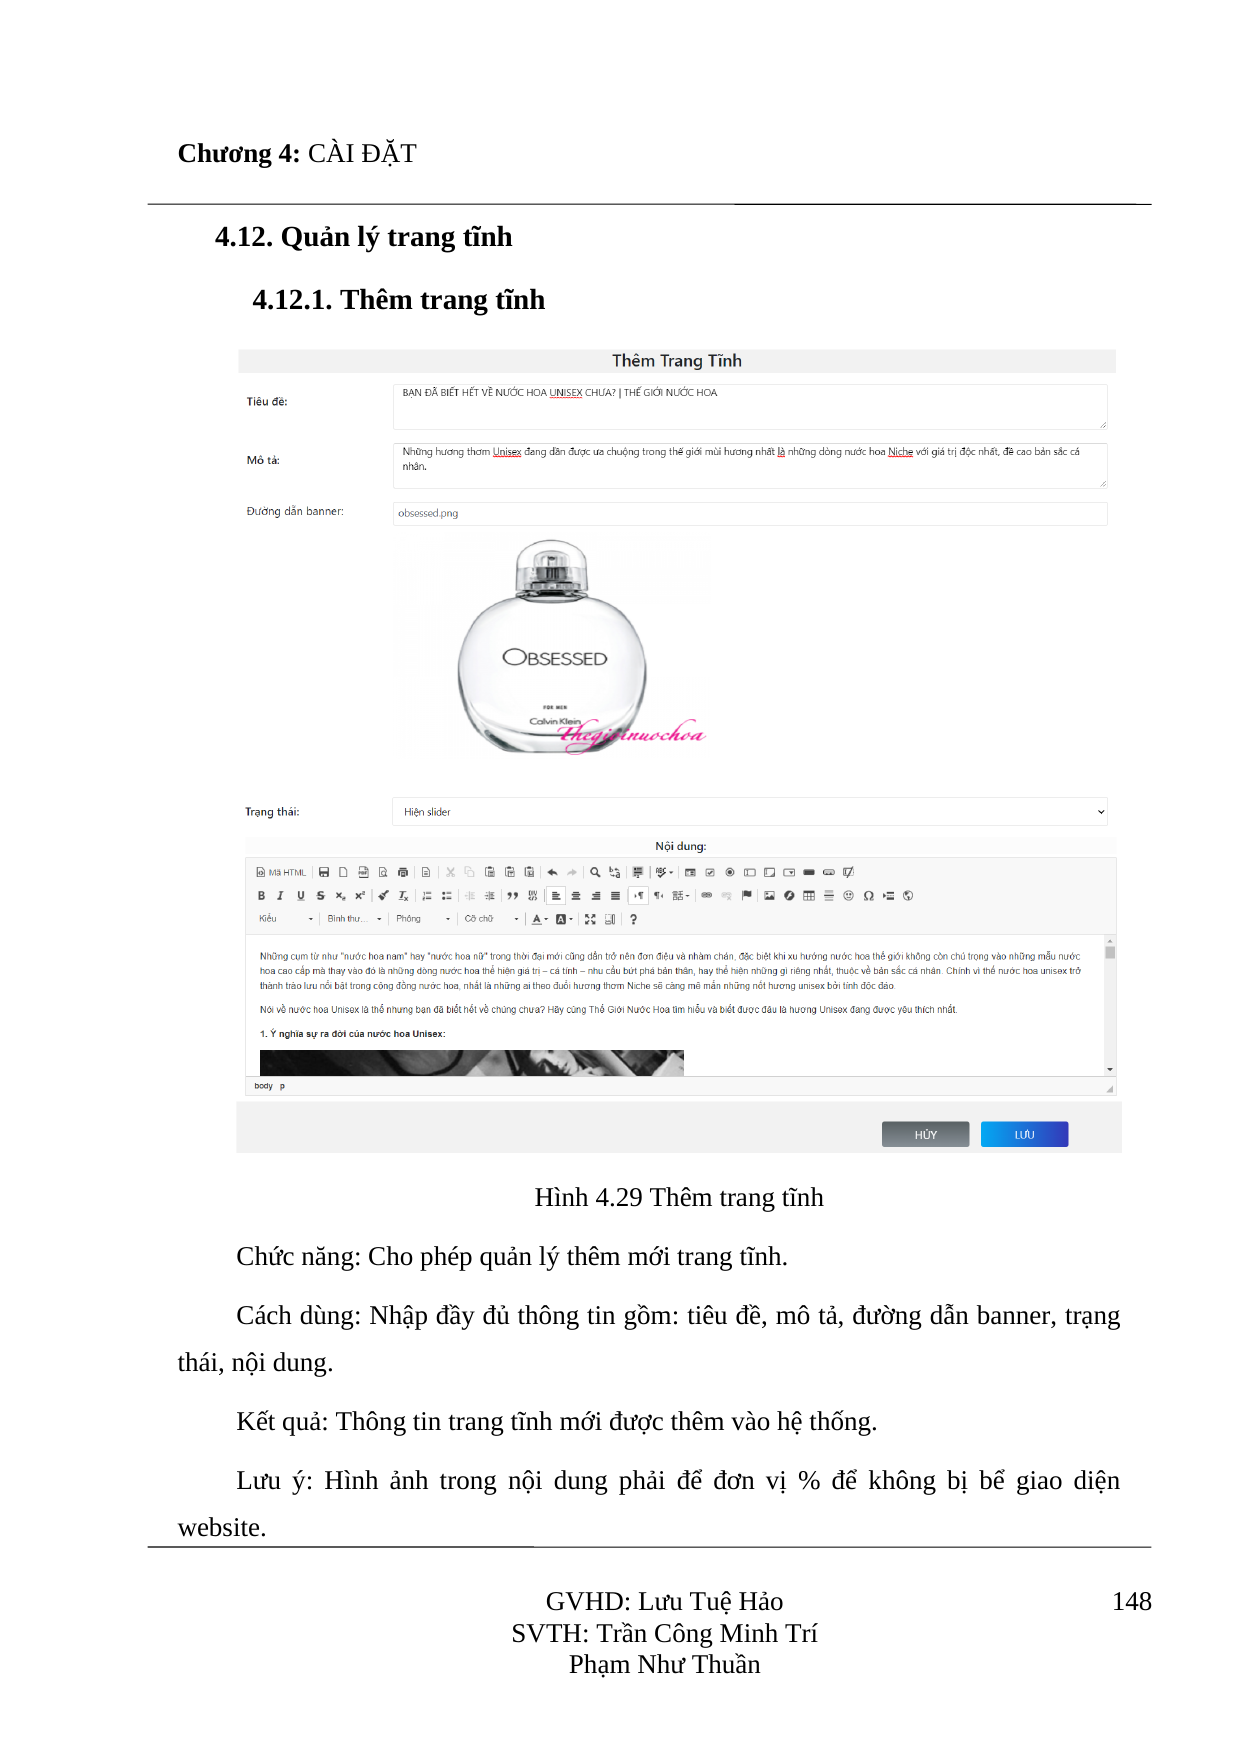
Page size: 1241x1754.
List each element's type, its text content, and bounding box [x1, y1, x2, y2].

text Kết quả: Thông tin trang tĩnh mới được thêm vào hệ thống. [177, 1405, 1122, 1436]
picture [236, 345, 1122, 761]
text Lưu ý: Hình ảnh trong nội dung phải để đơn vị % để không bị bể giao diện website. [177, 1464, 1122, 1542]
text Chức năng: Cho phép quản lý thêm mới trang tĩnh. [177, 1240, 1122, 1271]
subtitle Thêm trang tĩnh [252, 282, 1122, 316]
text Cách dùng: Nhập đầy đủ thông tin gồm: tiêu đề, mô tả, đường dẫn banner, trạng thái, nội dung. [177, 1299, 1122, 1377]
subtitle Quản lý trang tĩnh [215, 219, 1122, 253]
picture [236, 788, 1122, 1153]
